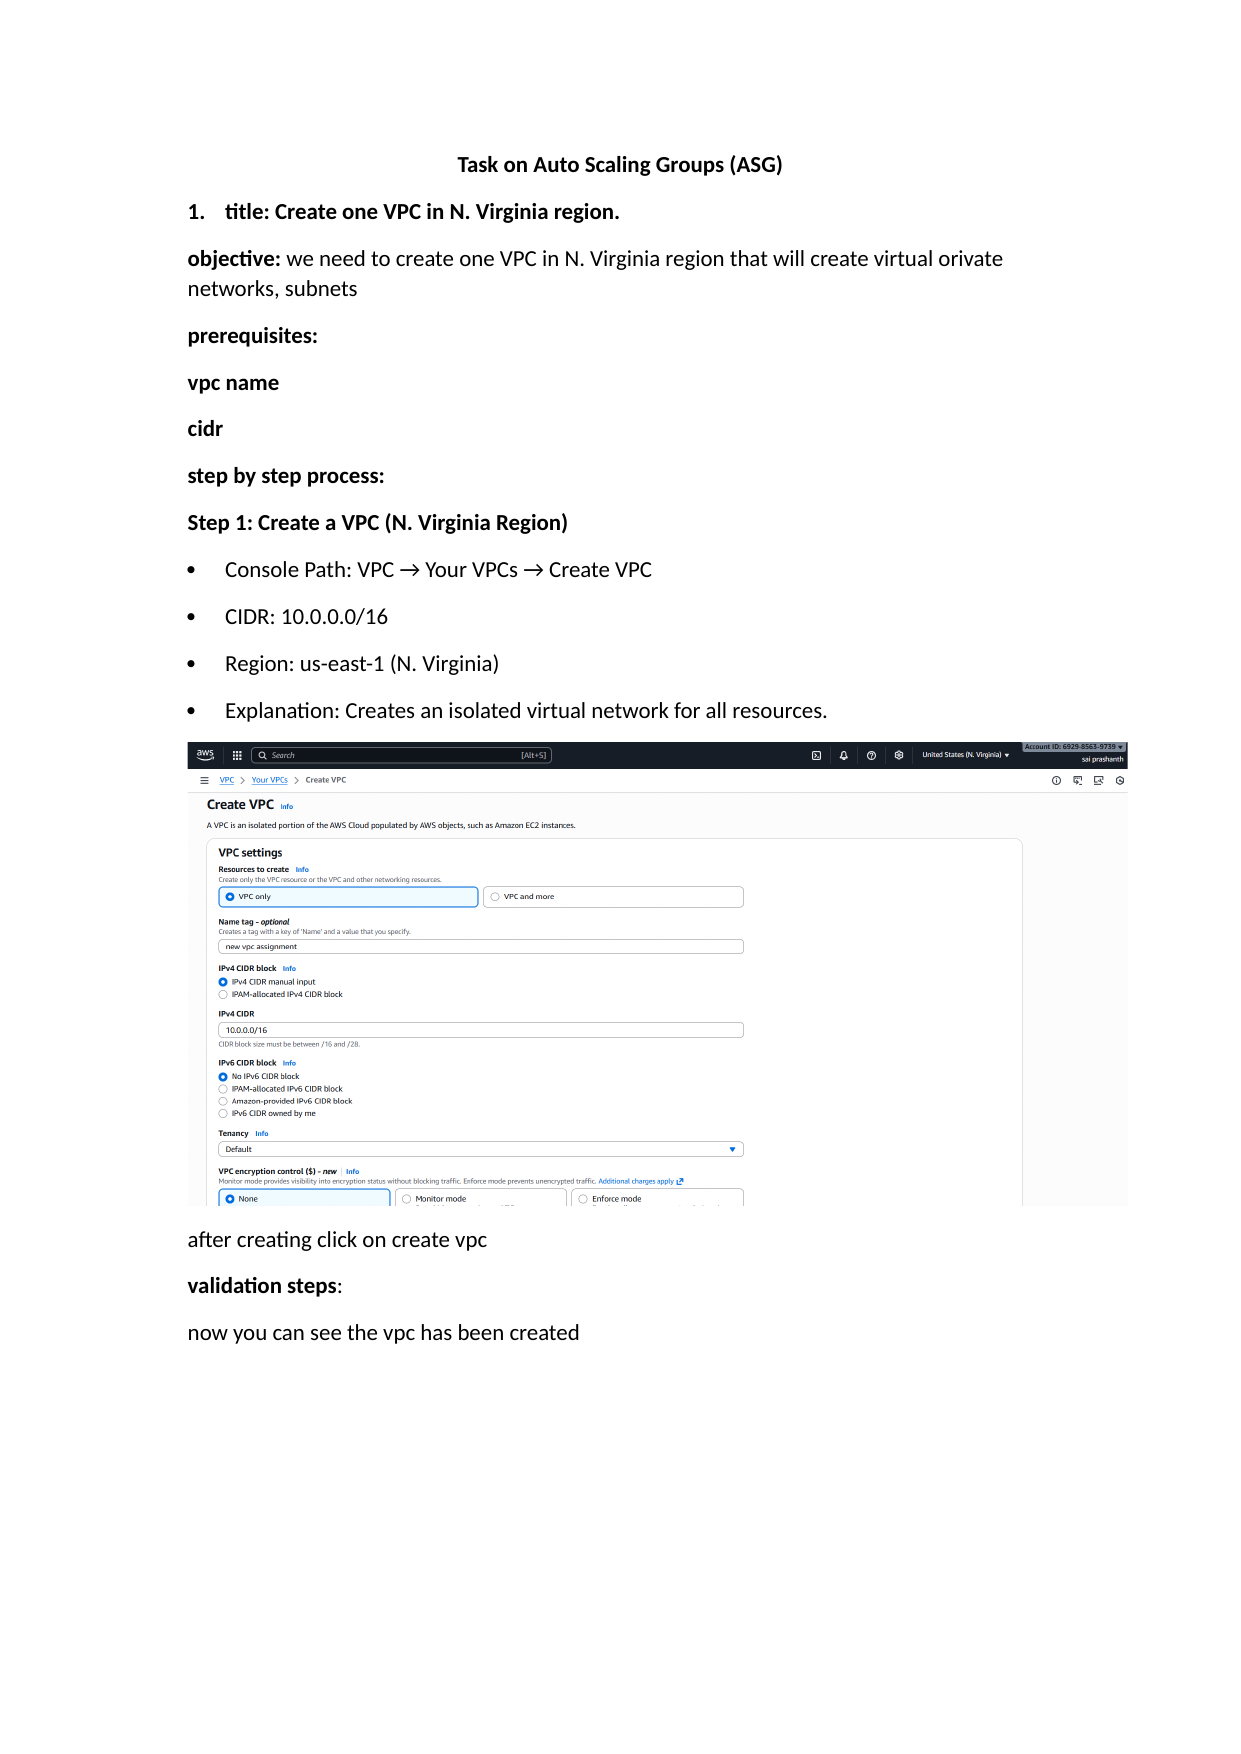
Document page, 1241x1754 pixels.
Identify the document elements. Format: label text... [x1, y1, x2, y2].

text cidr [187, 414, 1090, 443]
list Region: us-east-1 (N. Virginia) [187, 649, 1090, 677]
text Step 1: Create a VPC (N. Virginia Region) [187, 508, 1090, 536]
text validation steps: [187, 1272, 1090, 1299]
list Explanation: Creates an isolated virtual network for all resources. [187, 696, 1090, 724]
text after creating click on create vpc [187, 1225, 1090, 1253]
list CIDR: 10.0.0.0/16 [187, 602, 1090, 630]
list title: Create one VPC in N. Virginia region. [187, 197, 1090, 225]
text Task on Auto Scaling Groups (ASG) [150, 150, 1090, 178]
text objective: we need to create one VPC in N. Virginia region that will create virtual orivate networks, subnets [187, 244, 1090, 302]
list Console Path: VPC → Your VPCs → Create VPC [187, 555, 1090, 583]
text now you can see the vpc has been created [187, 1318, 1090, 1346]
text prerequisites: [187, 321, 1090, 349]
picture [187, 742, 1128, 1206]
text vpc name [187, 368, 1090, 396]
text step by step process: [187, 461, 1090, 489]
